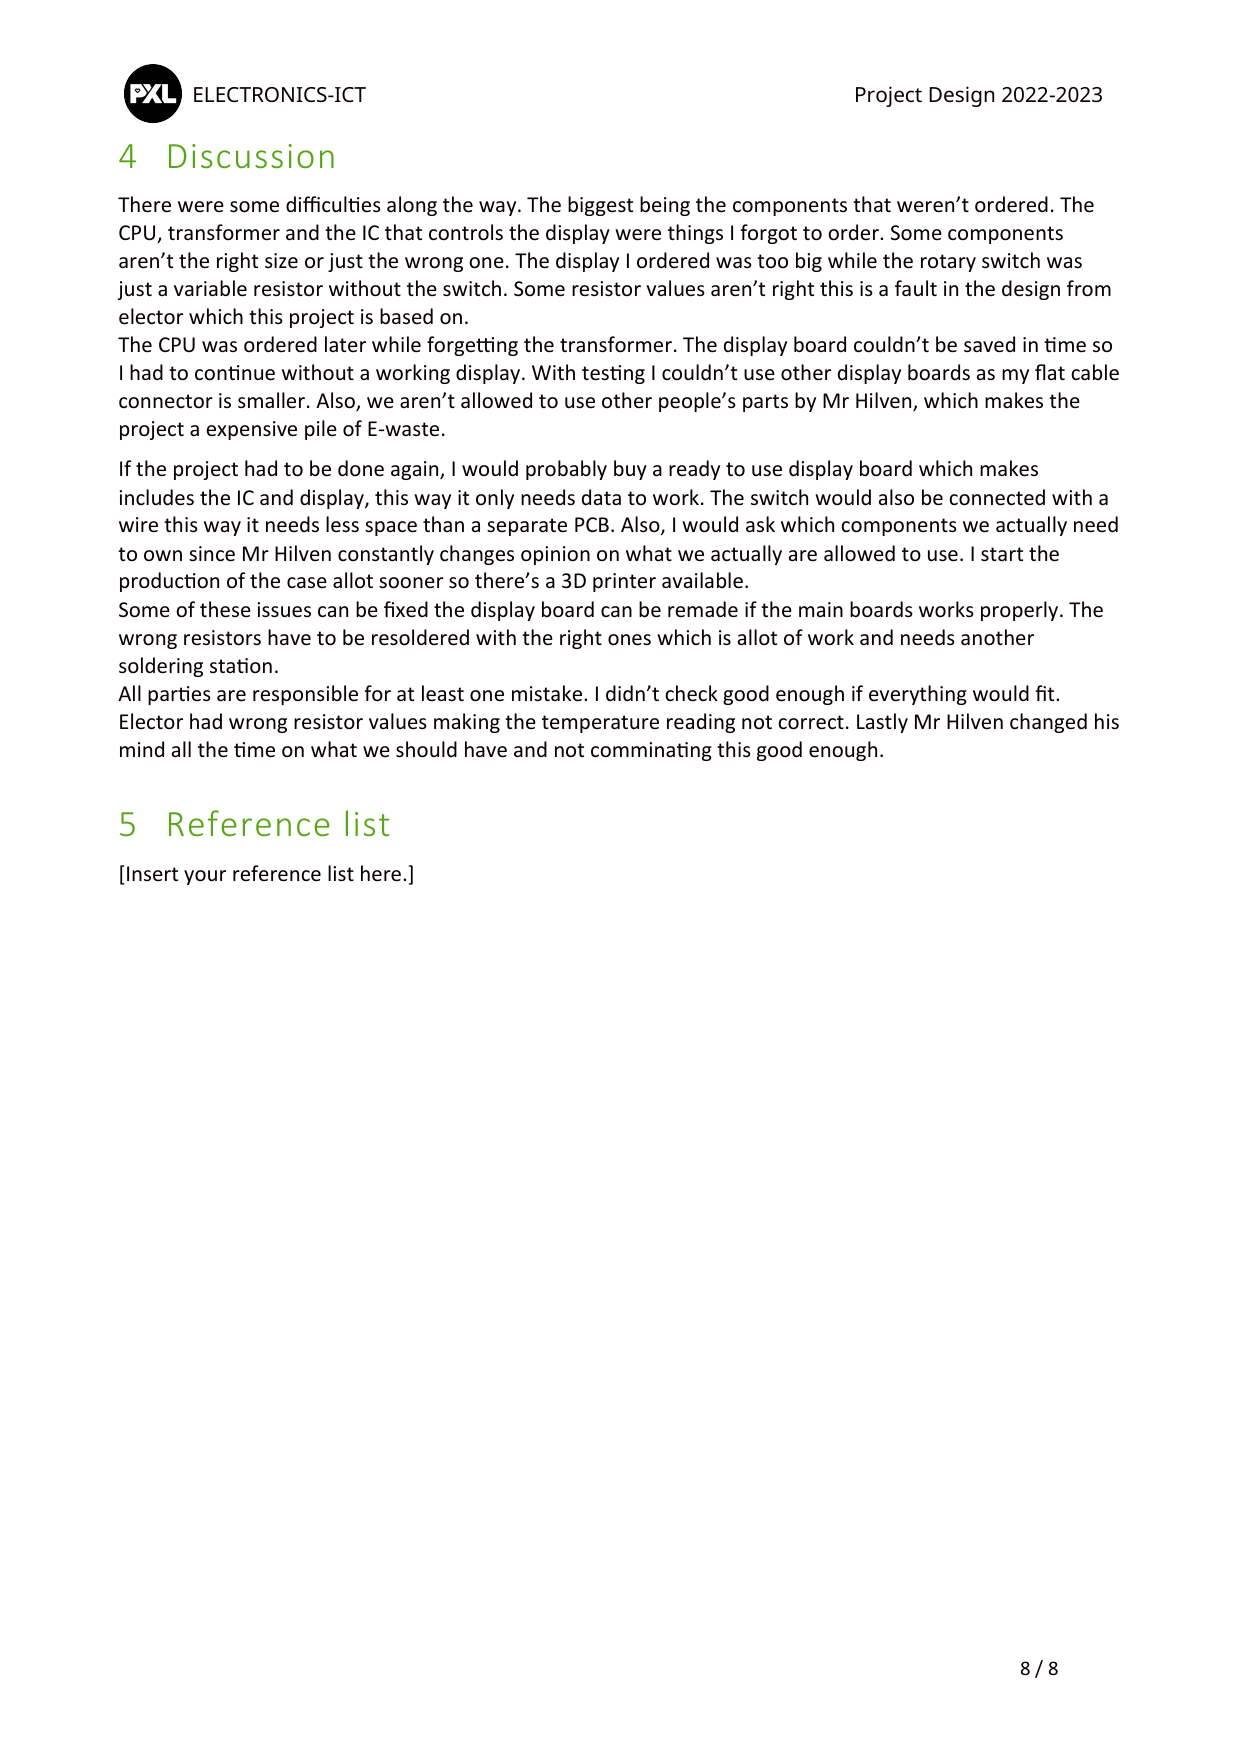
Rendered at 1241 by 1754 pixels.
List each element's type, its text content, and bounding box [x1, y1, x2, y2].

text If the project had to be done again, I would probably buy a ready to use display board which makes includes the IC and display, this way it only needs data to work. The switch would also be connected with a wire this way it needs less space than a separate PCB. Also, I would ask which components we actually need to own since Mr Hilven constantly changes opinion on what we actually are allowed to use. I start the production of the case allot sooner so there’s a 3D printer available. Some of these issues can be fixed the display board can be remade if the main boards works properly. The wrong resistors have to be resoldered with the right ones which is allot of work and needs another soldering station. All parties are responsible for at least one mistake. I didn’t check good enough if everything would fit. Elector had wrong resistor values making the temperature reading not correct. Lastly Mr Hilven changed his mind all the time on what we should have and not comminating this good enough. [118, 454, 1122, 763]
text [Insert your reference list here.] [118, 859, 1122, 887]
text There were some difficulties along the way. The biggest being the components that weren’t ordered. The CPU, transformer and the IC that controls the display were things I forgot to order. Some components aren’t the right size or just the wrong one. The display I ordered was too big while the rotary switch was just a variable resistor without the switch. Some resistor values aren’t right this is a fault in the design from elector which this project is based on. The CPU was ordered later while forgetting the transformer. The display board couldn’t be saved in time so I had to continue without a working display. With testing I couldn’t use other display boards as my flat cable connector is smaller. Also, we aren’t allowed to use other people’s parts by Mr Hilven, which makes the project a expensive pile of E-waste. [118, 190, 1122, 442]
subtitle Discussion [118, 132, 1122, 177]
subtitle Reference list [118, 800, 1122, 846]
picture [118, 59, 188, 129]
